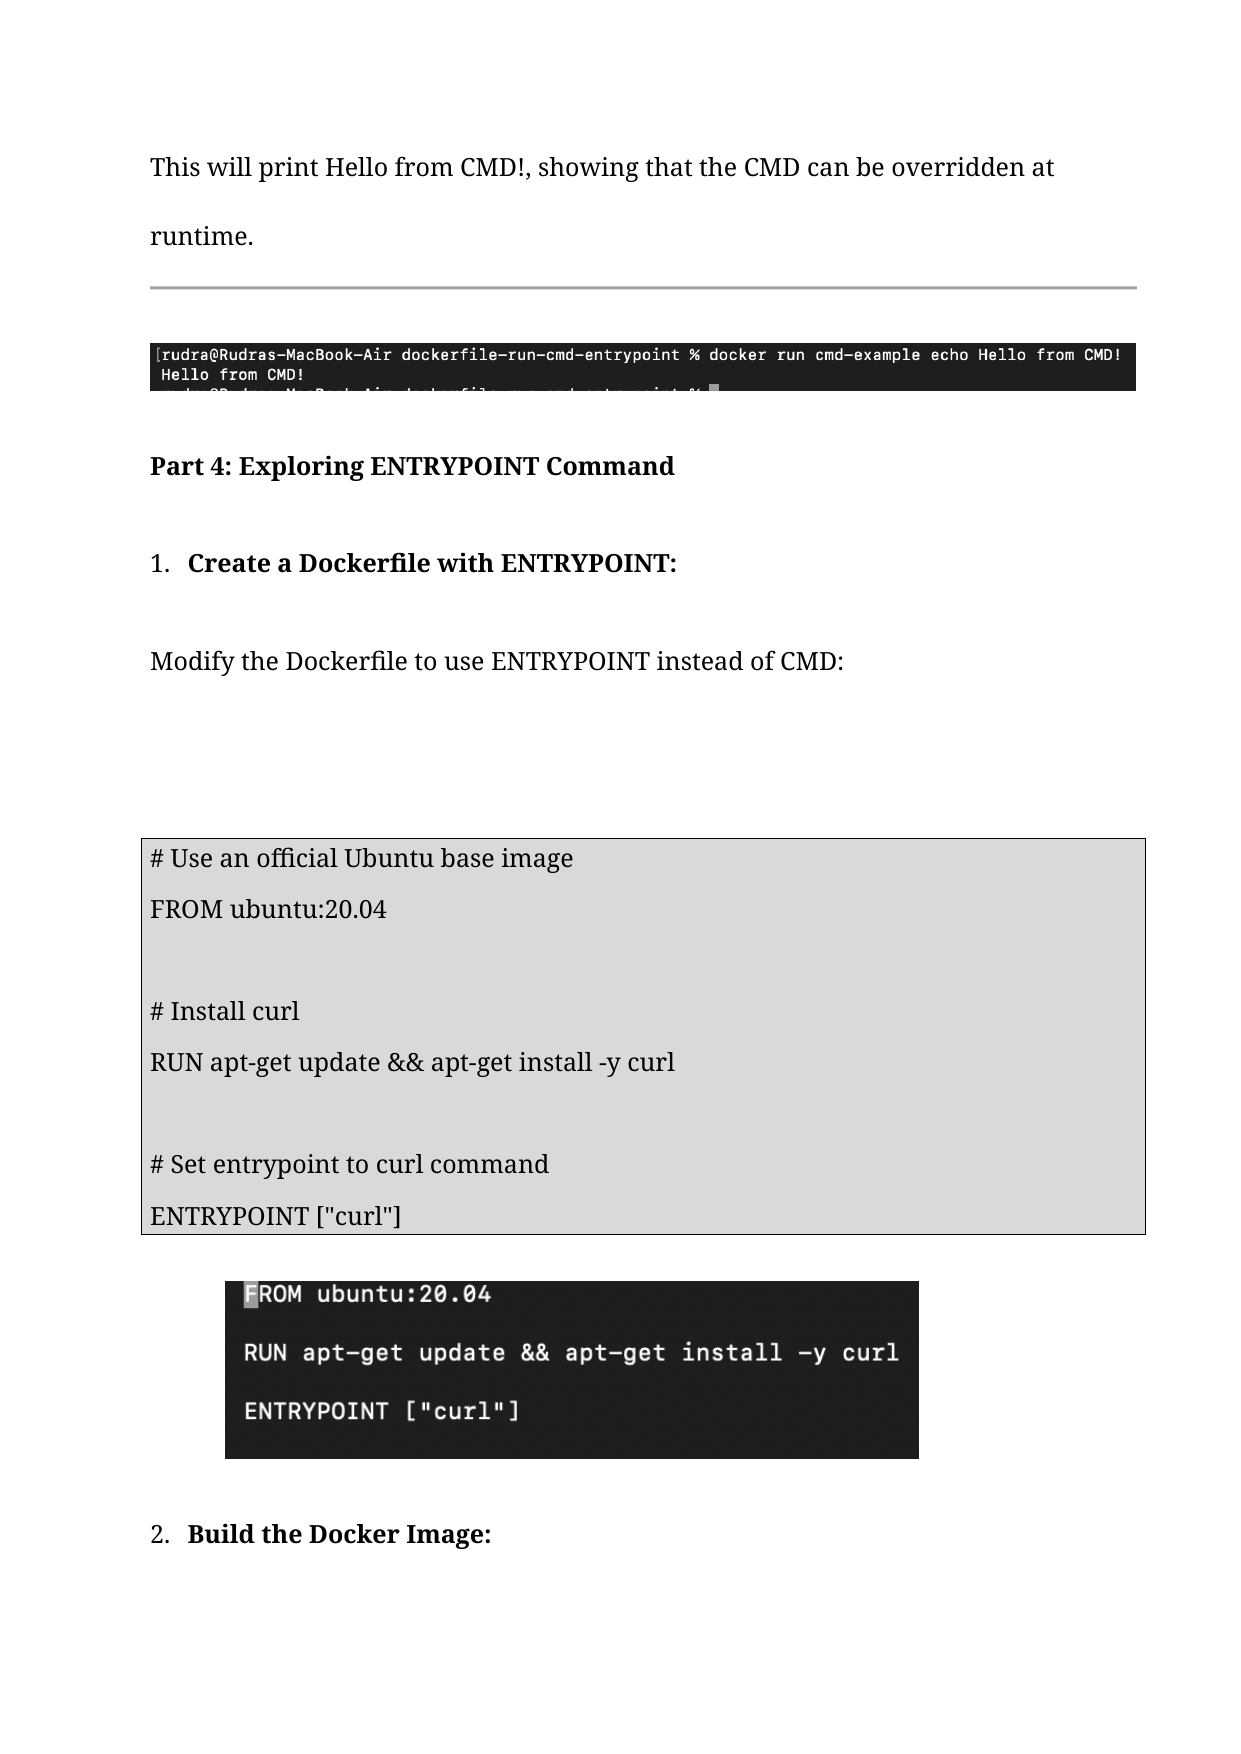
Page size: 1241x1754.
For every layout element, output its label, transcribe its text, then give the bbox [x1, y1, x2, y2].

text # Set entrypoint to curl command [142, 1144, 1145, 1181]
text FROM ubuntu:20.04 [142, 889, 1145, 926]
list Create a Dockerfile with ENTRYPOINT: [150, 546, 1137, 580]
text # Use an official Ubuntu base image [142, 839, 1145, 875]
text RUN apt-get update && apt-get install -y curl [142, 1042, 1145, 1079]
text Modify the Dockerfile to use ENTRYPOINT instead of CMD: [150, 643, 1137, 677]
text # Install curl [142, 991, 1145, 1028]
text This will print Hello from CMD!, showing that the CMD can be overridden at runtime. [150, 150, 1137, 252]
text ENTRYPOINT ["curl"] [142, 1195, 1145, 1234]
text Part 4: Exploring ENTRYPOINT Command [150, 448, 1137, 483]
picture [225, 1281, 919, 1459]
list Build the Docker Image: [150, 1516, 1137, 1551]
picture [150, 343, 1136, 391]
